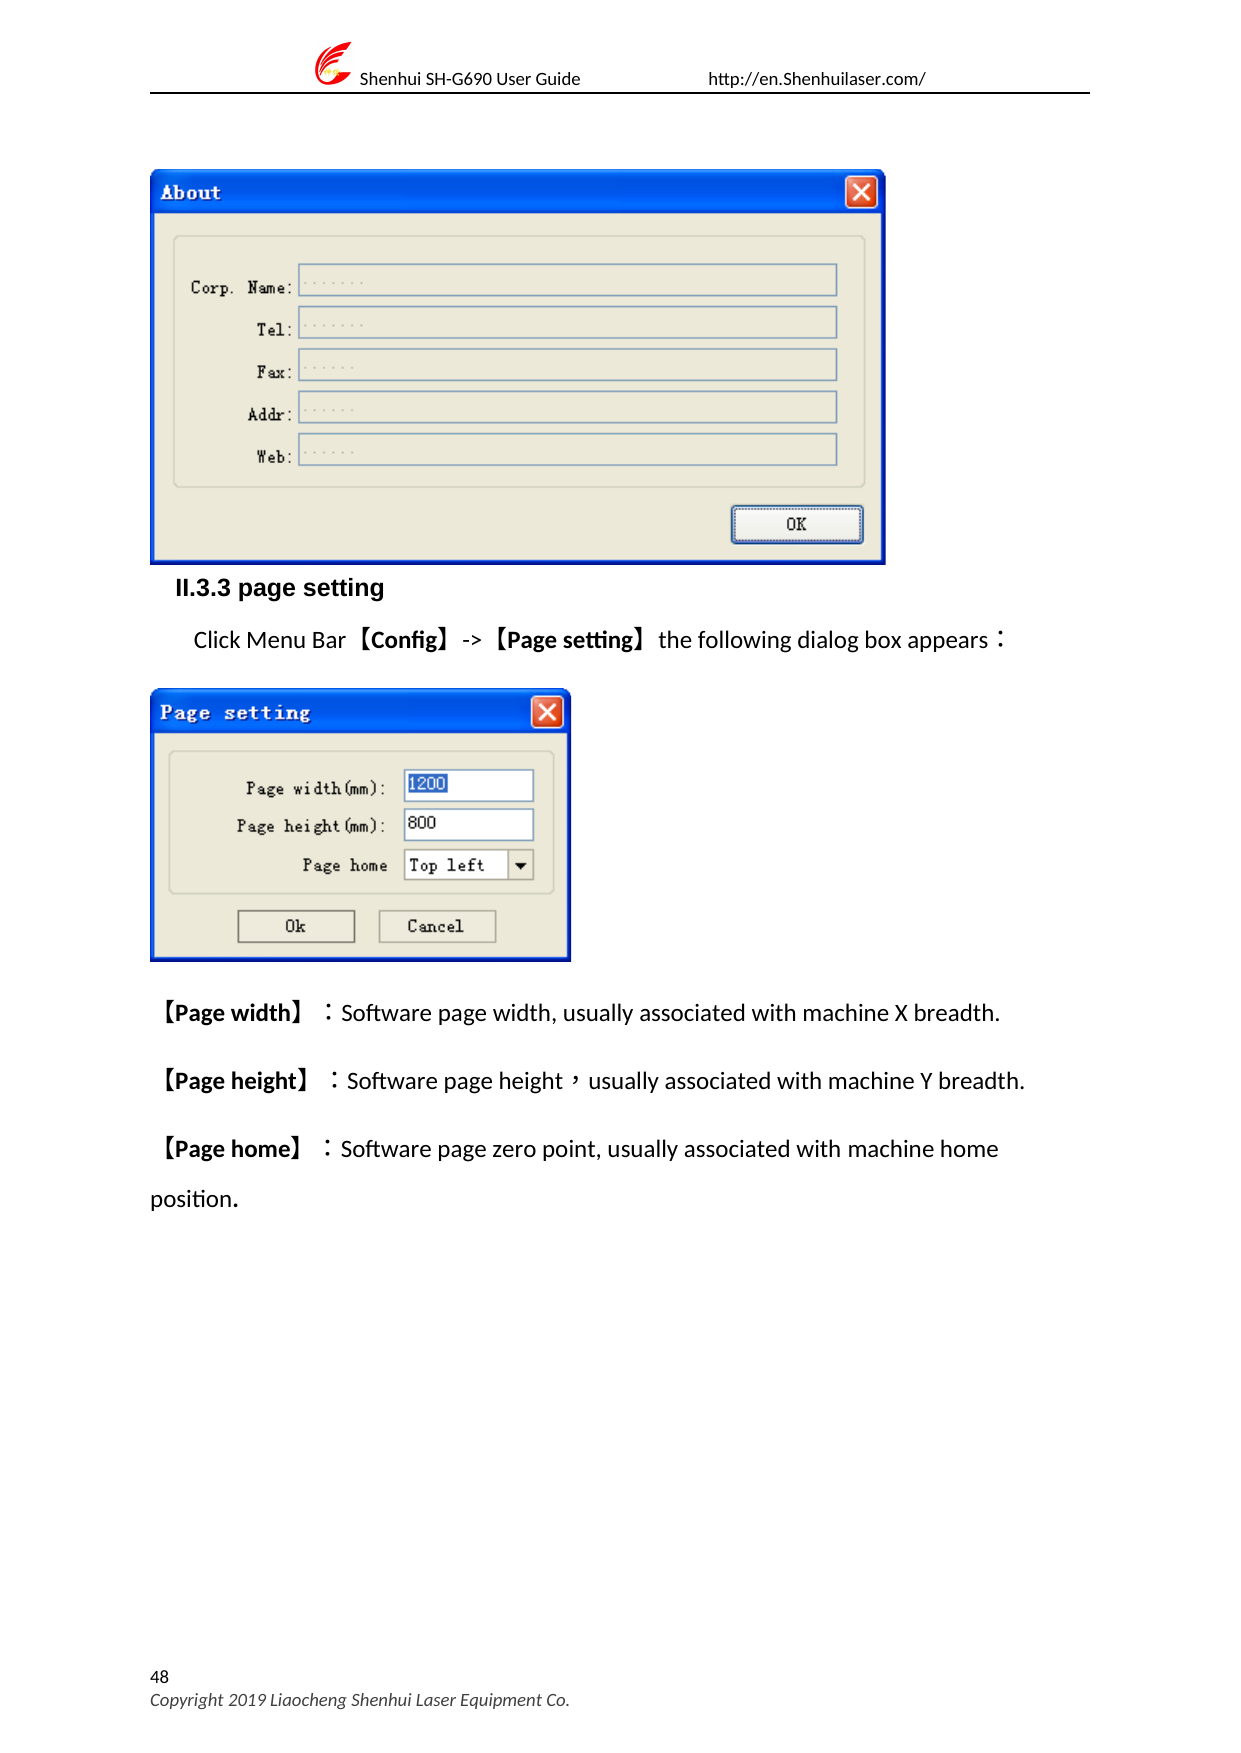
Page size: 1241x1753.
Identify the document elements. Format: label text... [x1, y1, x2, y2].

text 【Page width】：Software page width, usually associated with machine X breadth. [150, 978, 1090, 1046]
picture [150, 169, 886, 565]
subtitle II.3.3 page setting [150, 570, 1090, 604]
text 【Page height】：Software page height，usually associated with machine Y breadth. [150, 1046, 1090, 1114]
picture [314, 41, 356, 86]
text 【Page home】：Software page zero point, usually associated with machine home position. [150, 1114, 1090, 1216]
text Click Menu Bar【Config】->【Page setting】the following dialog box appears： [150, 604, 1090, 672]
picture [150, 688, 572, 962]
